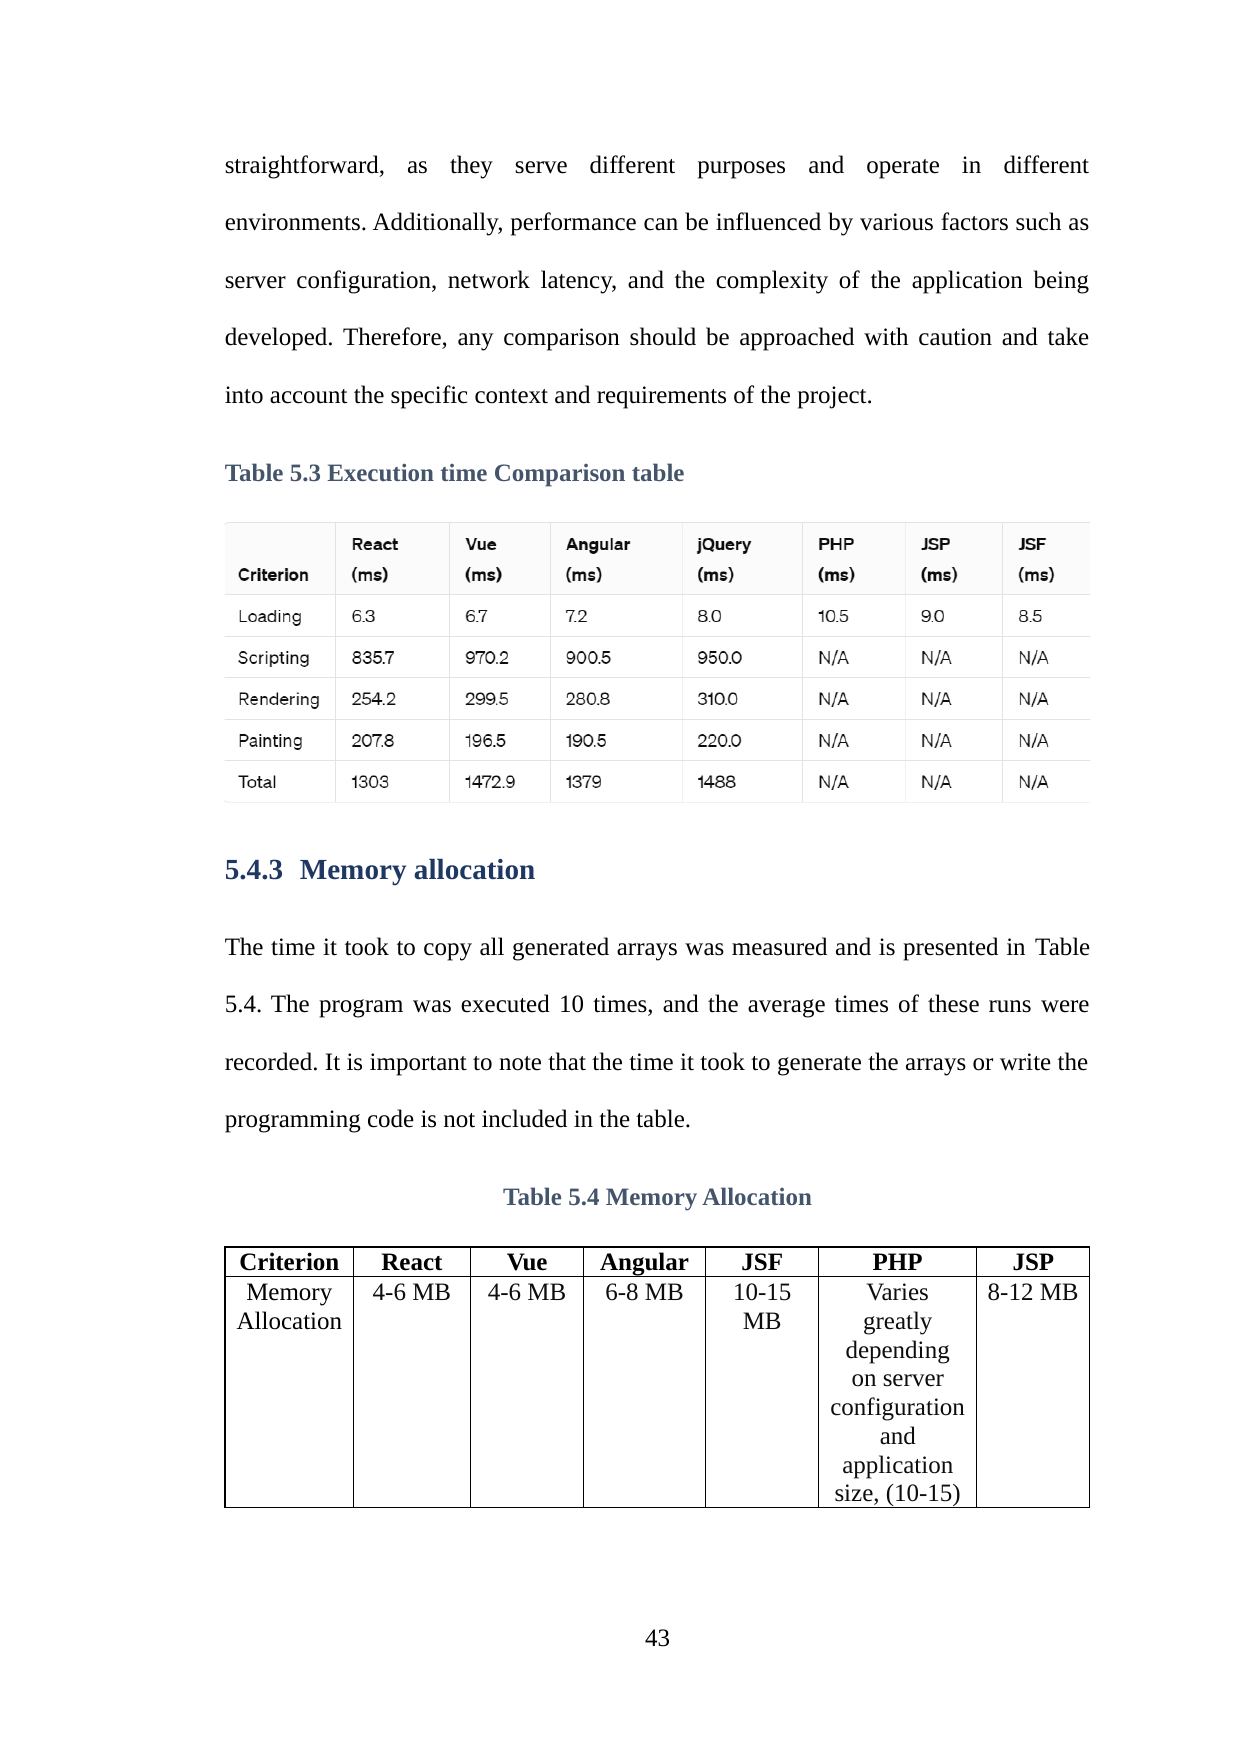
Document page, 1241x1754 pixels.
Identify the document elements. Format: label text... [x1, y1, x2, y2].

text Table 5.4 Memory Allocation [224, 1182, 1090, 1211]
table_cell 10-15 MB [706, 1277, 818, 1507]
text Table 5.3 Execution time Comparison table [224, 458, 1090, 487]
table_header JSP [977, 1248, 1089, 1276]
table_header Criterion [226, 1248, 353, 1276]
table_header JSF [706, 1248, 818, 1276]
table_cell 8-12 MB [977, 1277, 1089, 1507]
table_cell 4-6 MB [354, 1277, 470, 1507]
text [224, 150, 1090, 409]
table_header PHP [819, 1248, 976, 1276]
table_header Vue [471, 1248, 583, 1276]
text The time it took to copy all generated arrays was measured and is presented in Table 5.4. The program was executed 10 times, and the average times of these runs were recorded. It is important to note that the time it took to generate the arrays or write the programming code is not included in the table. [224, 932, 1090, 1133]
table_cell Varies greatly depending on server configuration and application size, (10-15) [819, 1277, 976, 1507]
table_cell 6-8 MB [584, 1277, 705, 1507]
subtitle Memory allocation [224, 852, 1090, 886]
table_header React [354, 1248, 470, 1276]
table_cell Memory Allocation [226, 1277, 353, 1507]
table_header Angular [584, 1248, 705, 1276]
table_cell 4-6 MB [471, 1277, 583, 1507]
picture [224, 522, 1091, 803]
